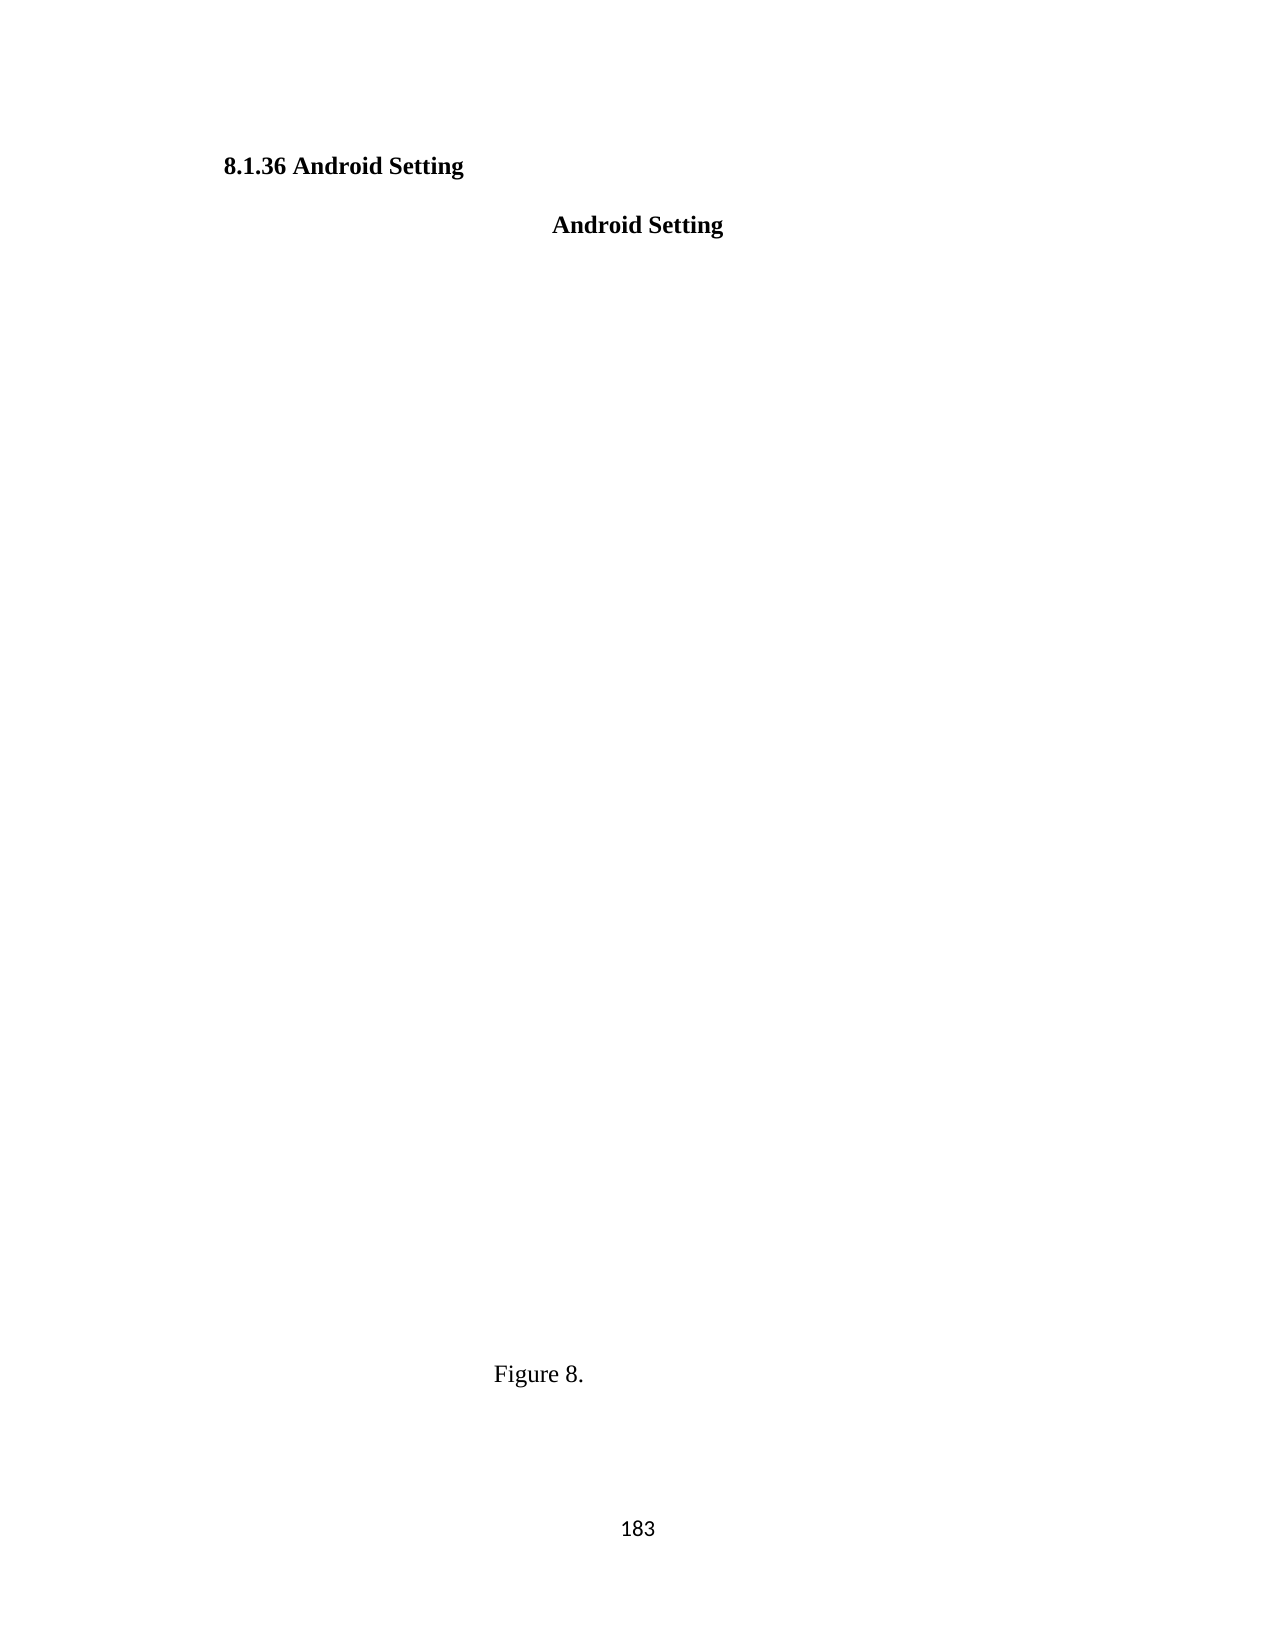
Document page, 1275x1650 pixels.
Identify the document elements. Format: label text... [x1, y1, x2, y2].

text Android Setting [150, 210, 723, 239]
subtitle 8.1.36 Android Setting [223, 151, 787, 179]
